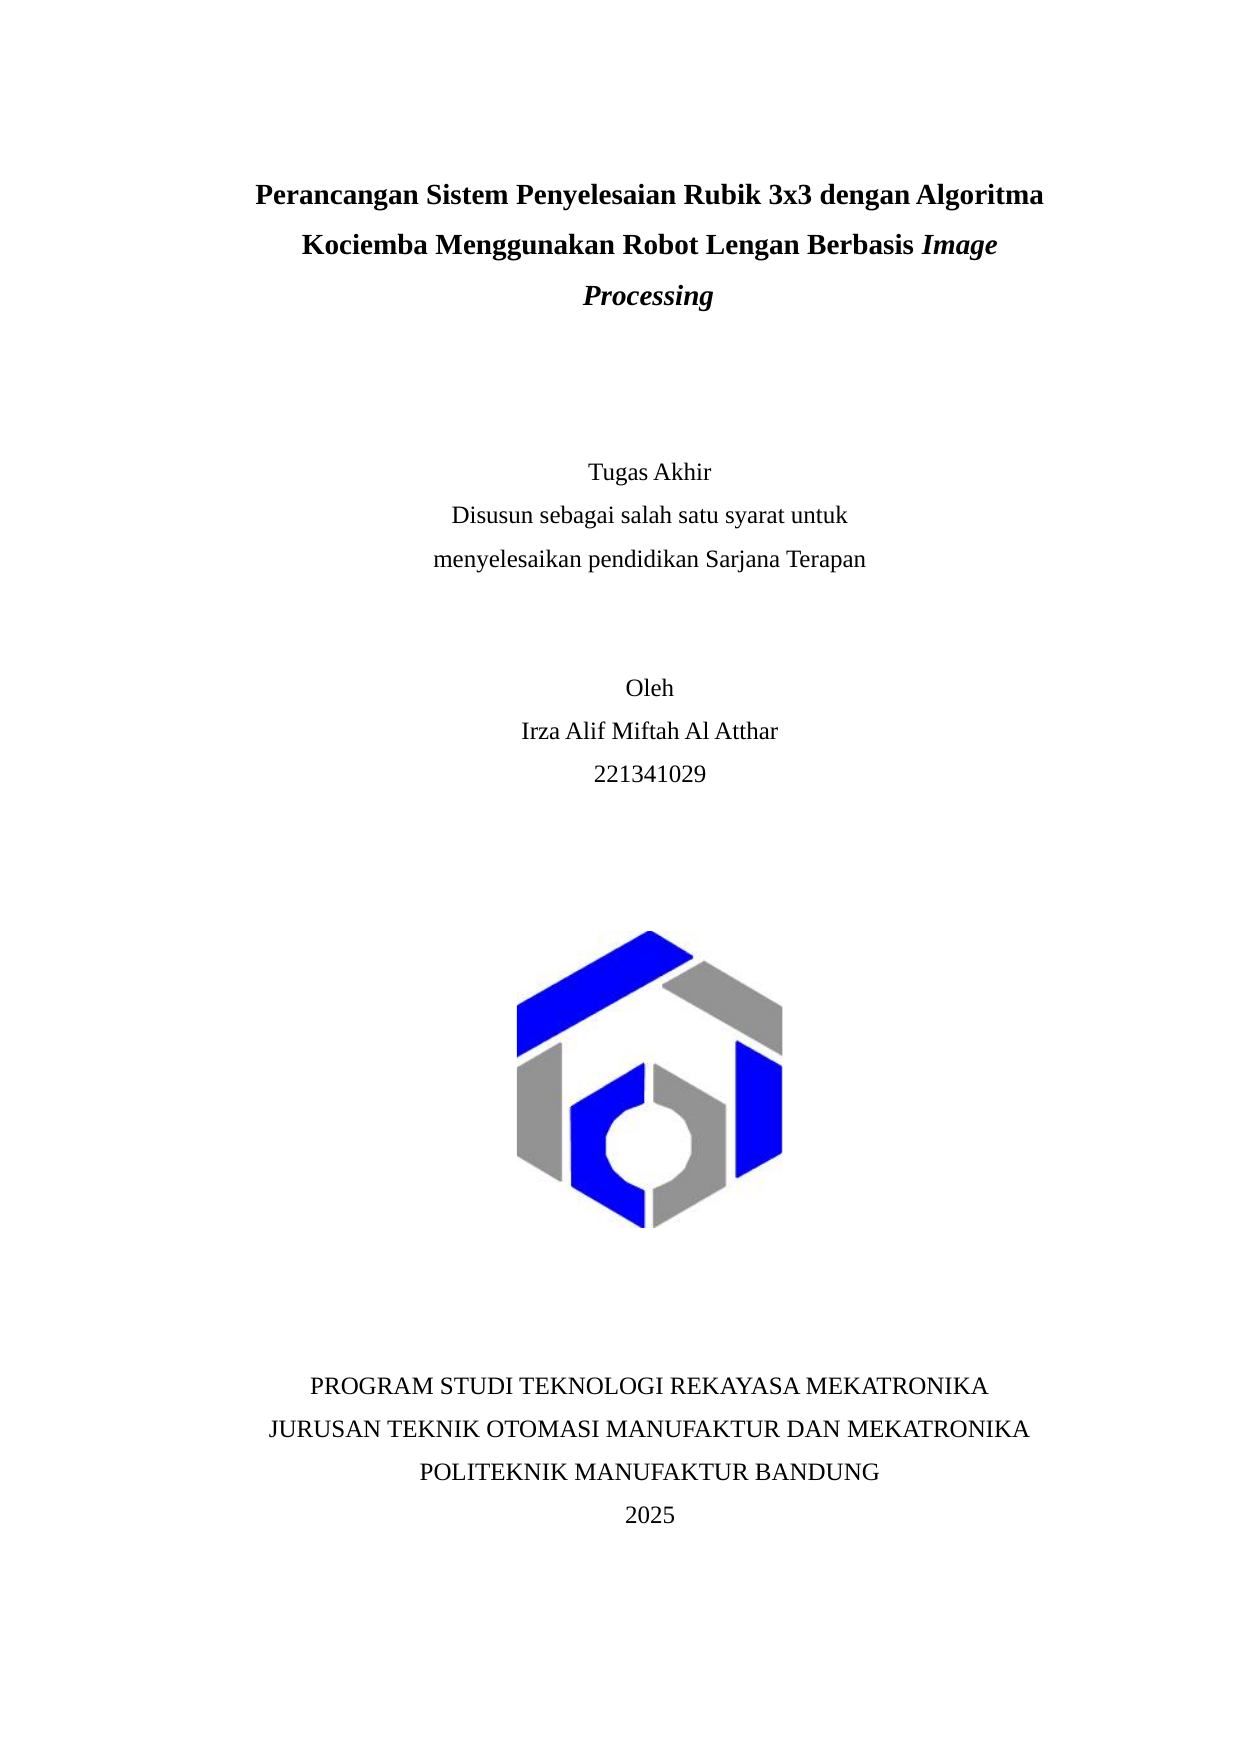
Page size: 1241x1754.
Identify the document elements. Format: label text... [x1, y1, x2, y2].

text Irza Alif Miftah Al Atthar [236, 716, 1063, 745]
text Disusun sebagai salah satu syarat untuk [236, 501, 1063, 529]
text PROGRAM STUDI TEKNOLOGI REKAYASA MEKATRONIKA [236, 1371, 1063, 1400]
text Tugas Akhir [236, 457, 1063, 486]
text POLITEKNIK MANUFAKTUR BANDUNG [236, 1457, 1063, 1486]
text 221341029 [236, 759, 1063, 788]
text Oleh [236, 673, 1063, 702]
text Perancangan Sistem Penyelesaian Rubik 3x3 dengan Algoritma Kociemba Menggunakan Robot Lengan Berbasis Image Processing [236, 177, 1063, 311]
text menyelesaikan pendidikan Sarjana Terapan [236, 544, 1063, 572]
text 2025 [236, 1500, 1063, 1529]
text JURUSAN TEKNIK OTOMASI MANUFAKTUR DAN MEKATRONIKA [236, 1414, 1063, 1443]
picture [516, 931, 783, 1228]
